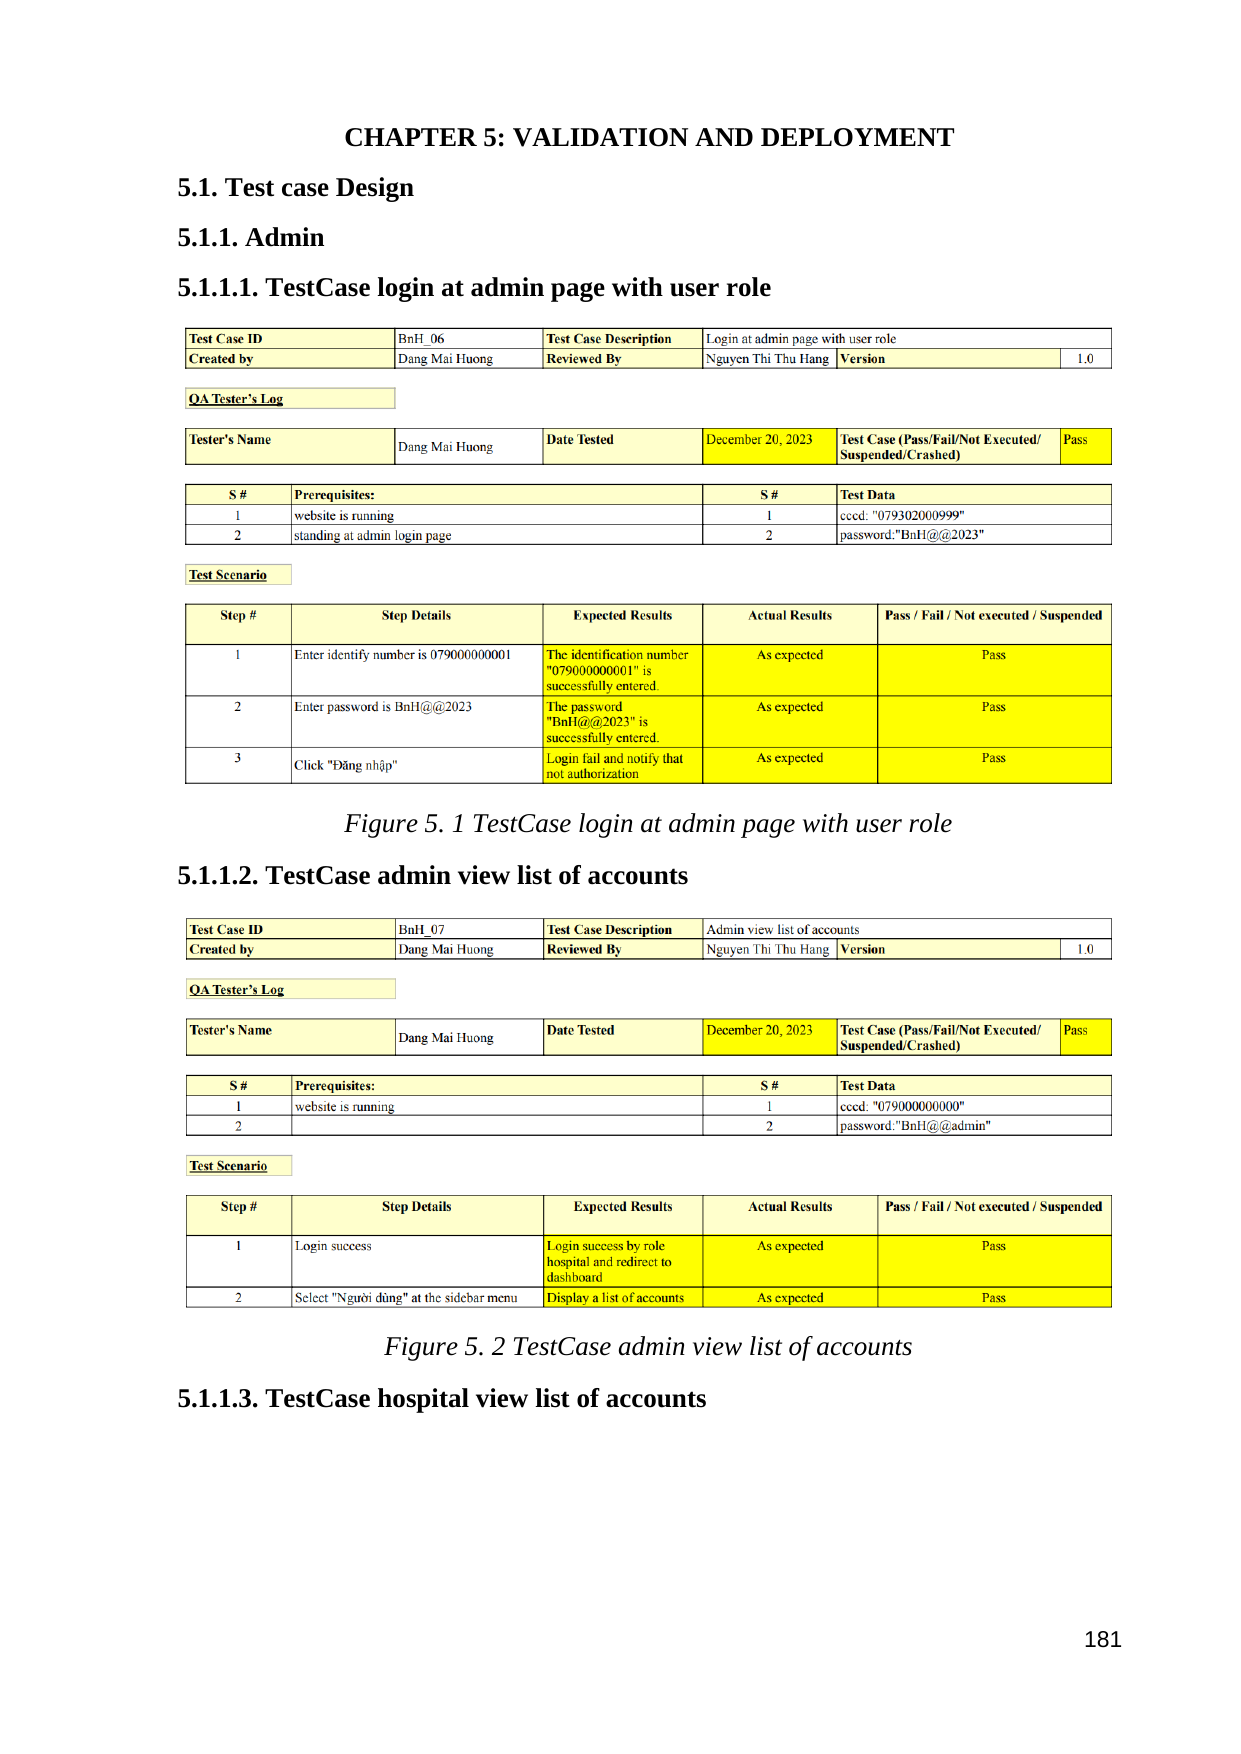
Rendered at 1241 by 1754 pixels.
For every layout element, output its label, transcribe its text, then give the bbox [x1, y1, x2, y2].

text 5.1.1.2. TestCase admin view list of accounts [177, 859, 1122, 891]
text 5.1.1.3. TestCase hospital view list of accounts [177, 1382, 1122, 1413]
text 5.1.1.1. TestCase login at admin page with user role [177, 271, 1122, 302]
subtitle CHAPTER 5: VALIDATION AND DEPLOYMENT [177, 121, 1122, 152]
text Figure 5. 2 TestCase admin view list of accounts [177, 1330, 1122, 1361]
picture [177, 320, 1118, 792]
picture [177, 909, 1118, 1314]
subtitle 5.1.1. Admin [177, 221, 1122, 252]
text Figure 5. 1 TestCase login at admin page with user role [177, 807, 1122, 839]
subtitle 5.1. Test case Design [177, 171, 1122, 202]
